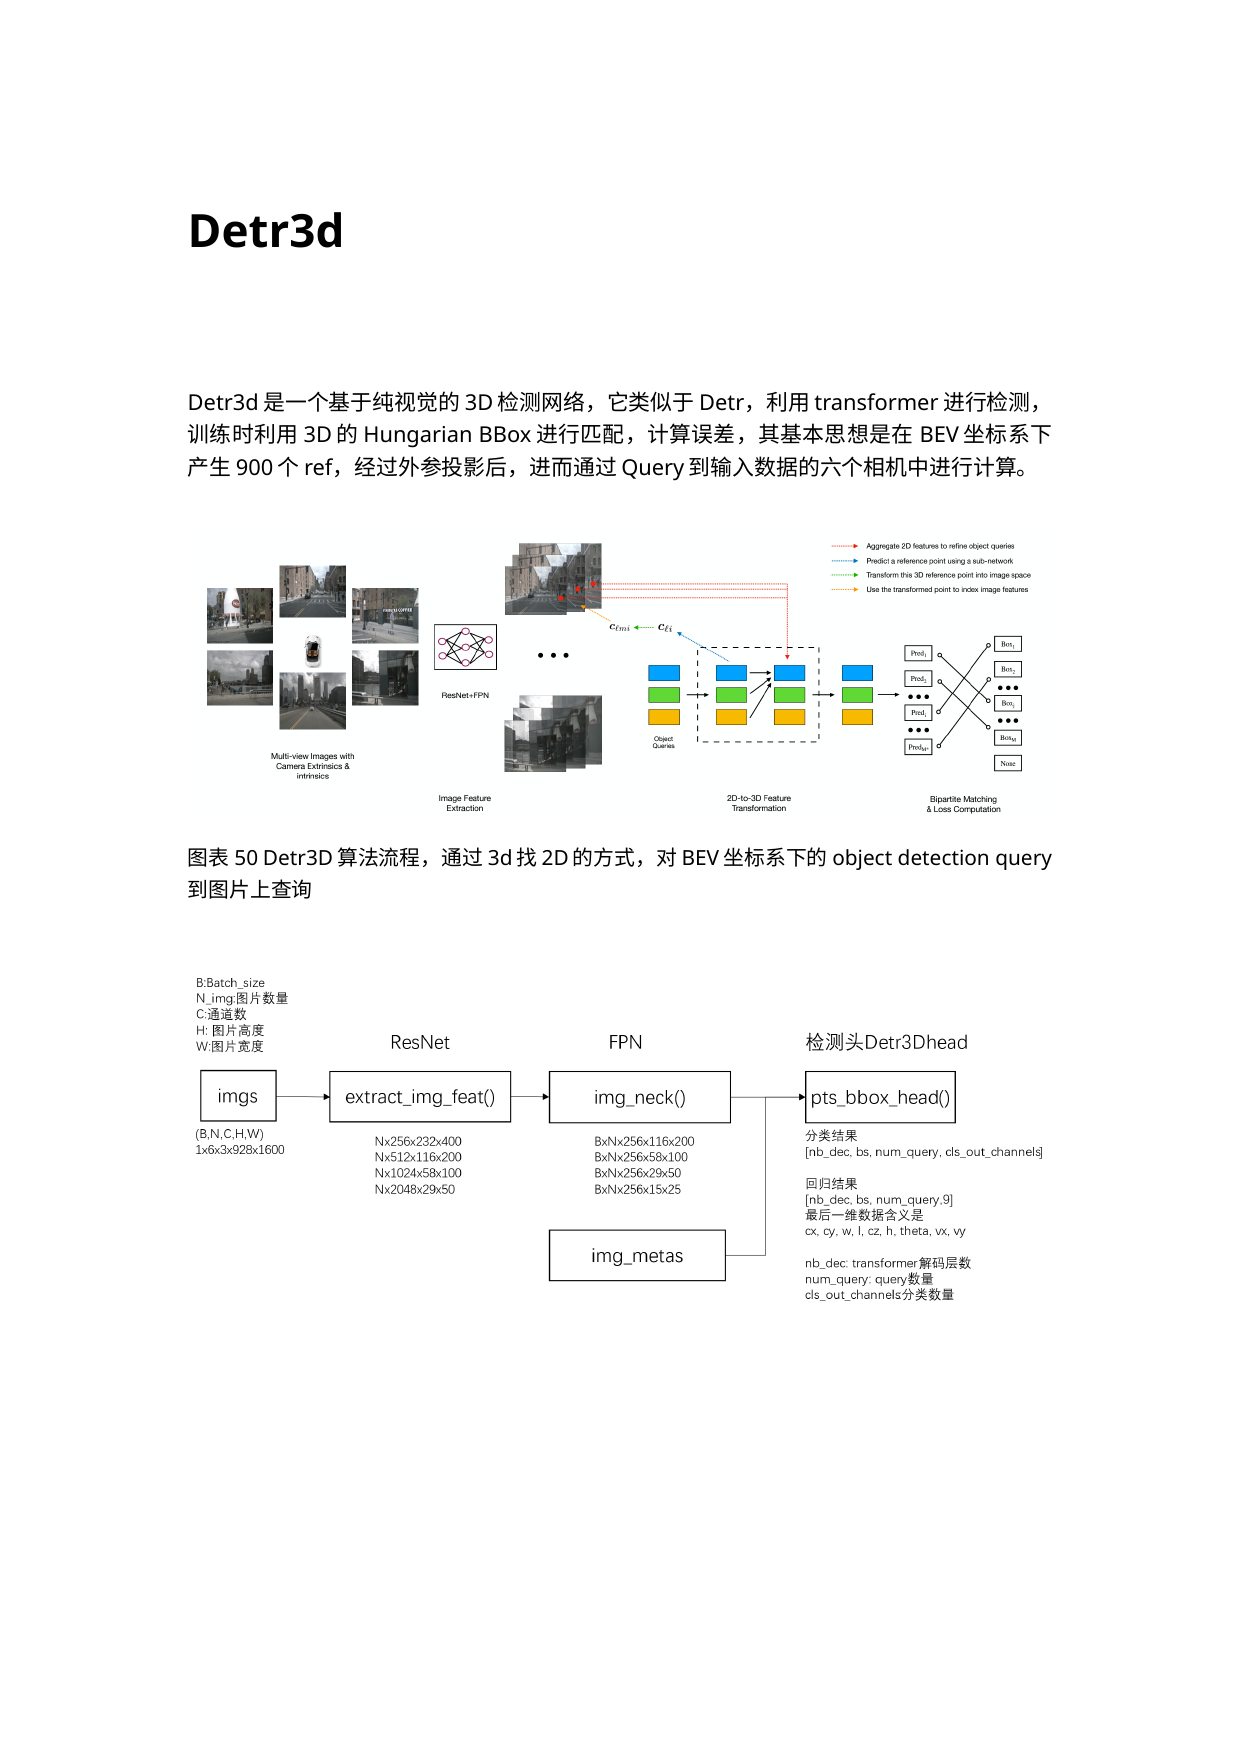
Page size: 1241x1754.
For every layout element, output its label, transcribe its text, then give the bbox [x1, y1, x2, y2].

picture [187, 969, 1053, 1324]
text 图表 50 Detr3D算法流程，通过3d找2D的方式，对BEV坐标系下的object detection query到图片上查询 [187, 840, 1053, 905]
subtitle Detr3d [187, 197, 1053, 262]
text Detr3d是一个基于纯视觉的3D检测网络，它类似于Detr，利用transformer进行检测，训练时利用3D的Hungarian BBox进行匹配，计算误差，其基本思想是在BEV坐标系下产生900个ref，经过外参投影后，进而通过Query到输入数据的六个相机中进行计算。 [187, 385, 1053, 482]
picture [187, 482, 1053, 820]
